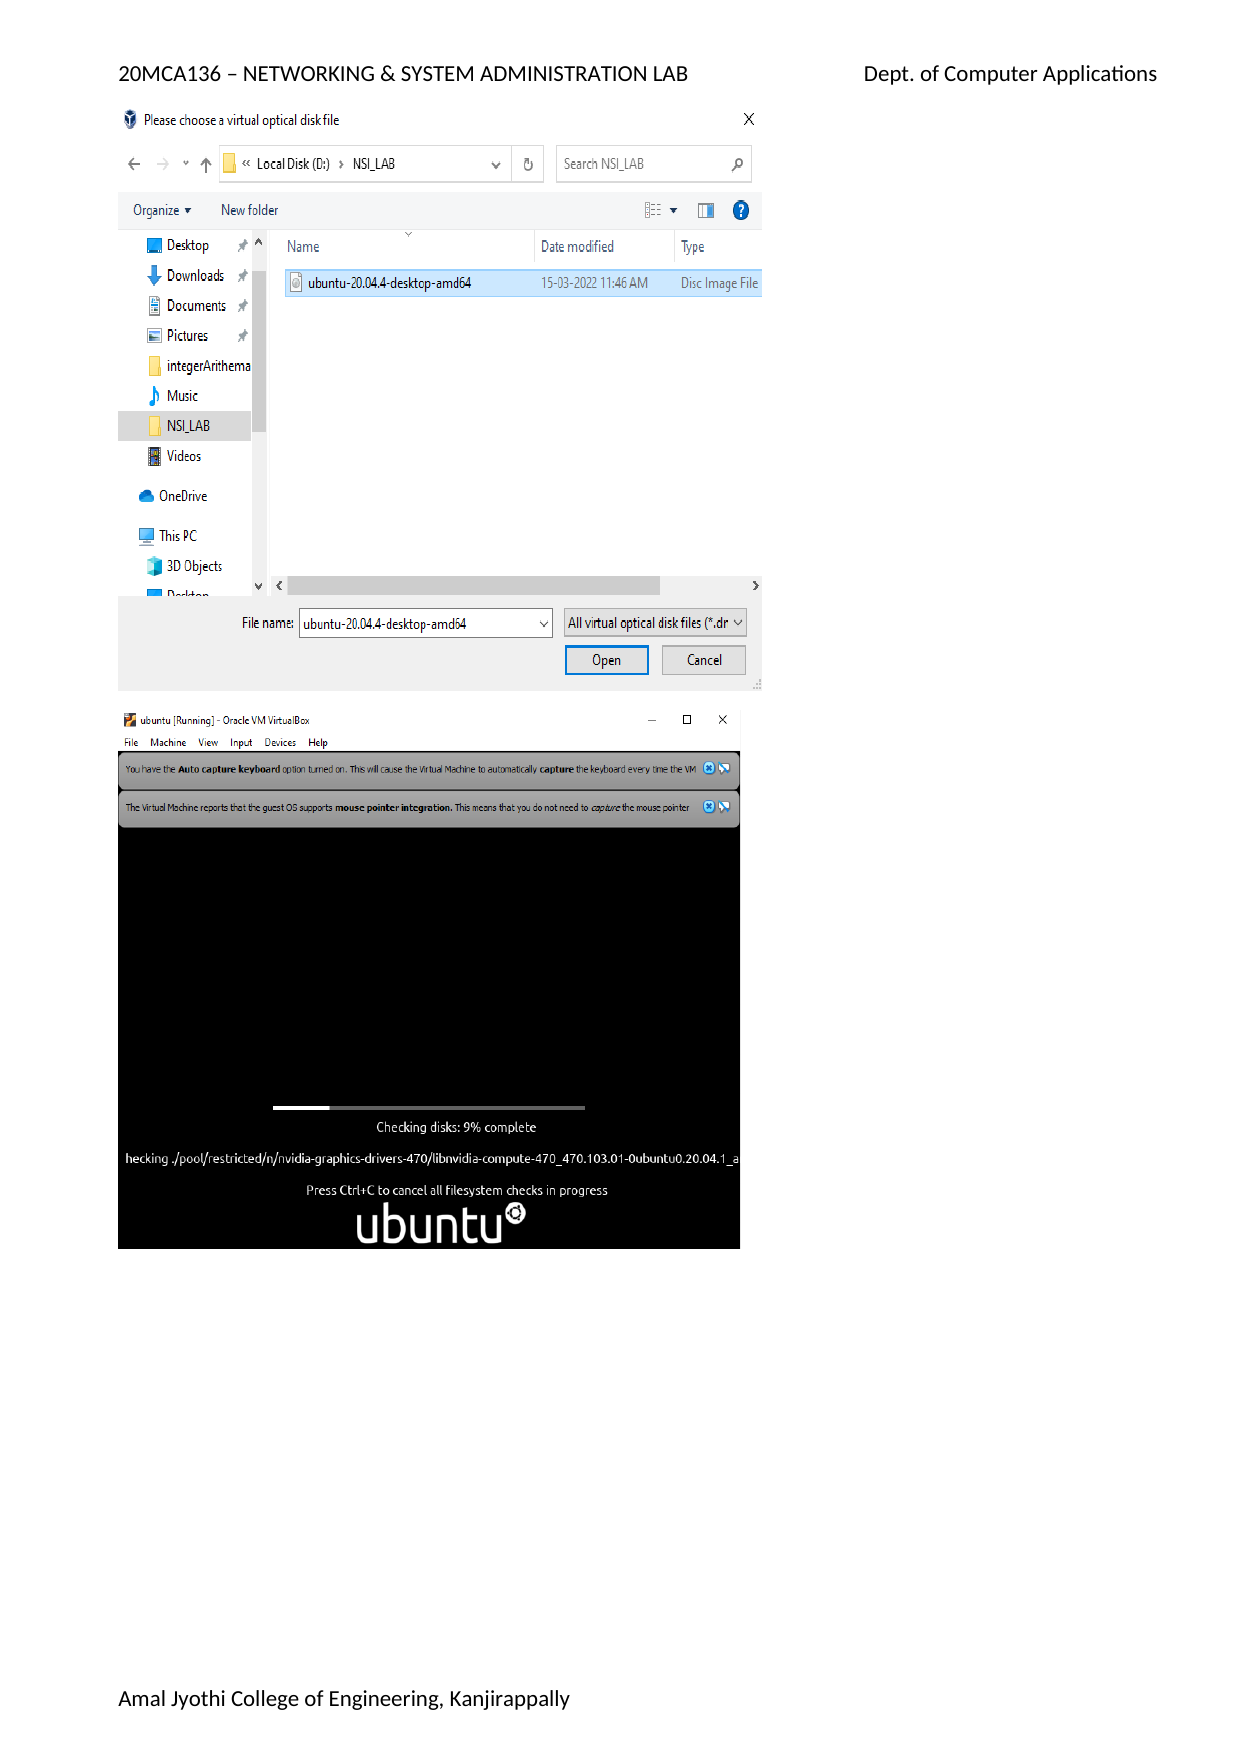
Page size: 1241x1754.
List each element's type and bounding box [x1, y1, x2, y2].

picture [118, 710, 740, 1249]
picture [118, 103, 762, 691]
